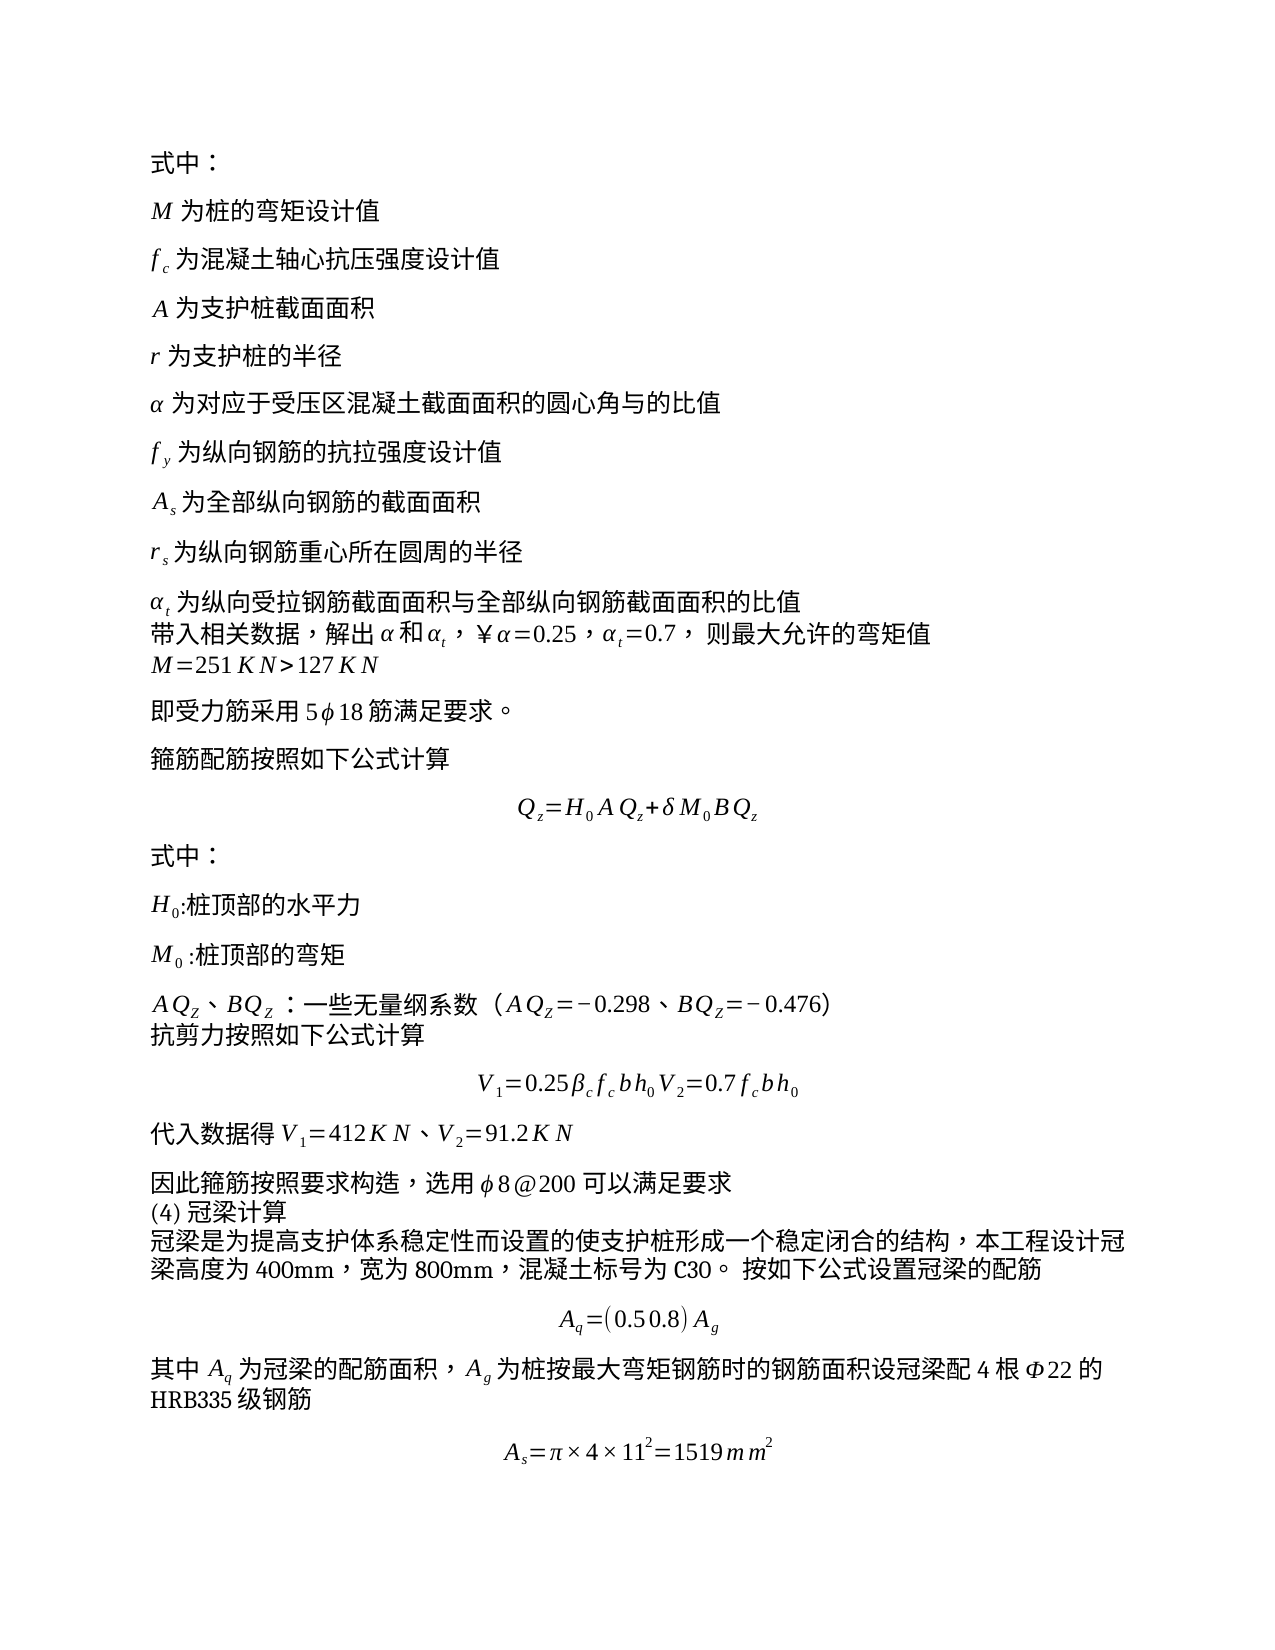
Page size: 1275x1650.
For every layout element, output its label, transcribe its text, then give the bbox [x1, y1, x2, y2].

text 代入数据得 、 [150, 1120, 1125, 1151]
text :桩顶部的弯矩 [150, 941, 1125, 972]
text 为支护桩的半径 [150, 343, 1125, 371]
text 为纵向钢筋重心所在圆周的半径 [150, 538, 1125, 569]
text 、 ：一些无量纲系数（、） 抗剪力按照如下公式计算 [150, 991, 1125, 1051]
text 为纵向钢筋的抗拉强度设计值 [150, 438, 1125, 469]
text 为全部纵向钢筋的截面面积 [150, 488, 1125, 519]
text 式中： [150, 150, 1125, 179]
text 为纵向受拉钢筋截面面积与全部纵向钢筋截面面积的比值 带入相关数据，解出 ，￥，， 则最大允许的弯矩值 [150, 588, 1125, 679]
text 式中： [150, 843, 1125, 872]
text 为对应于受压区混凝土截面面积的圆心角与的比值 [150, 390, 1125, 419]
text 因此箍筋按照要求构造，选用 可以满足要求 (4) 冠梁计算 冠梁是为提高支护体系稳定性而设置的使支护桩形成一个稳定闭合的结构，本工程设计冠梁高度为 400mm，宽为 800mm，混凝土标号为 C30。 按如下公式设置冠梁的配筋 [150, 1170, 1125, 1285]
text 为桩的弯矩设计值 [150, 197, 1125, 226]
text :桩顶部的水平力 [150, 891, 1125, 922]
text 为混凝土轴心抗压强度设计值 [150, 245, 1125, 276]
text 即受力筋采用 筋满足要求。 [150, 698, 1125, 727]
text 其中 为冠梁的配筋面积， 为桩按最大弯矩钢筋时的钢筋面积设冠梁配 4 根 的 HRB335 级钢筋 [150, 1354, 1125, 1414]
text 箍筋配筋按照如下公式计算 [150, 746, 1125, 774]
text 为支护桩截面面积 [150, 295, 1125, 324]
